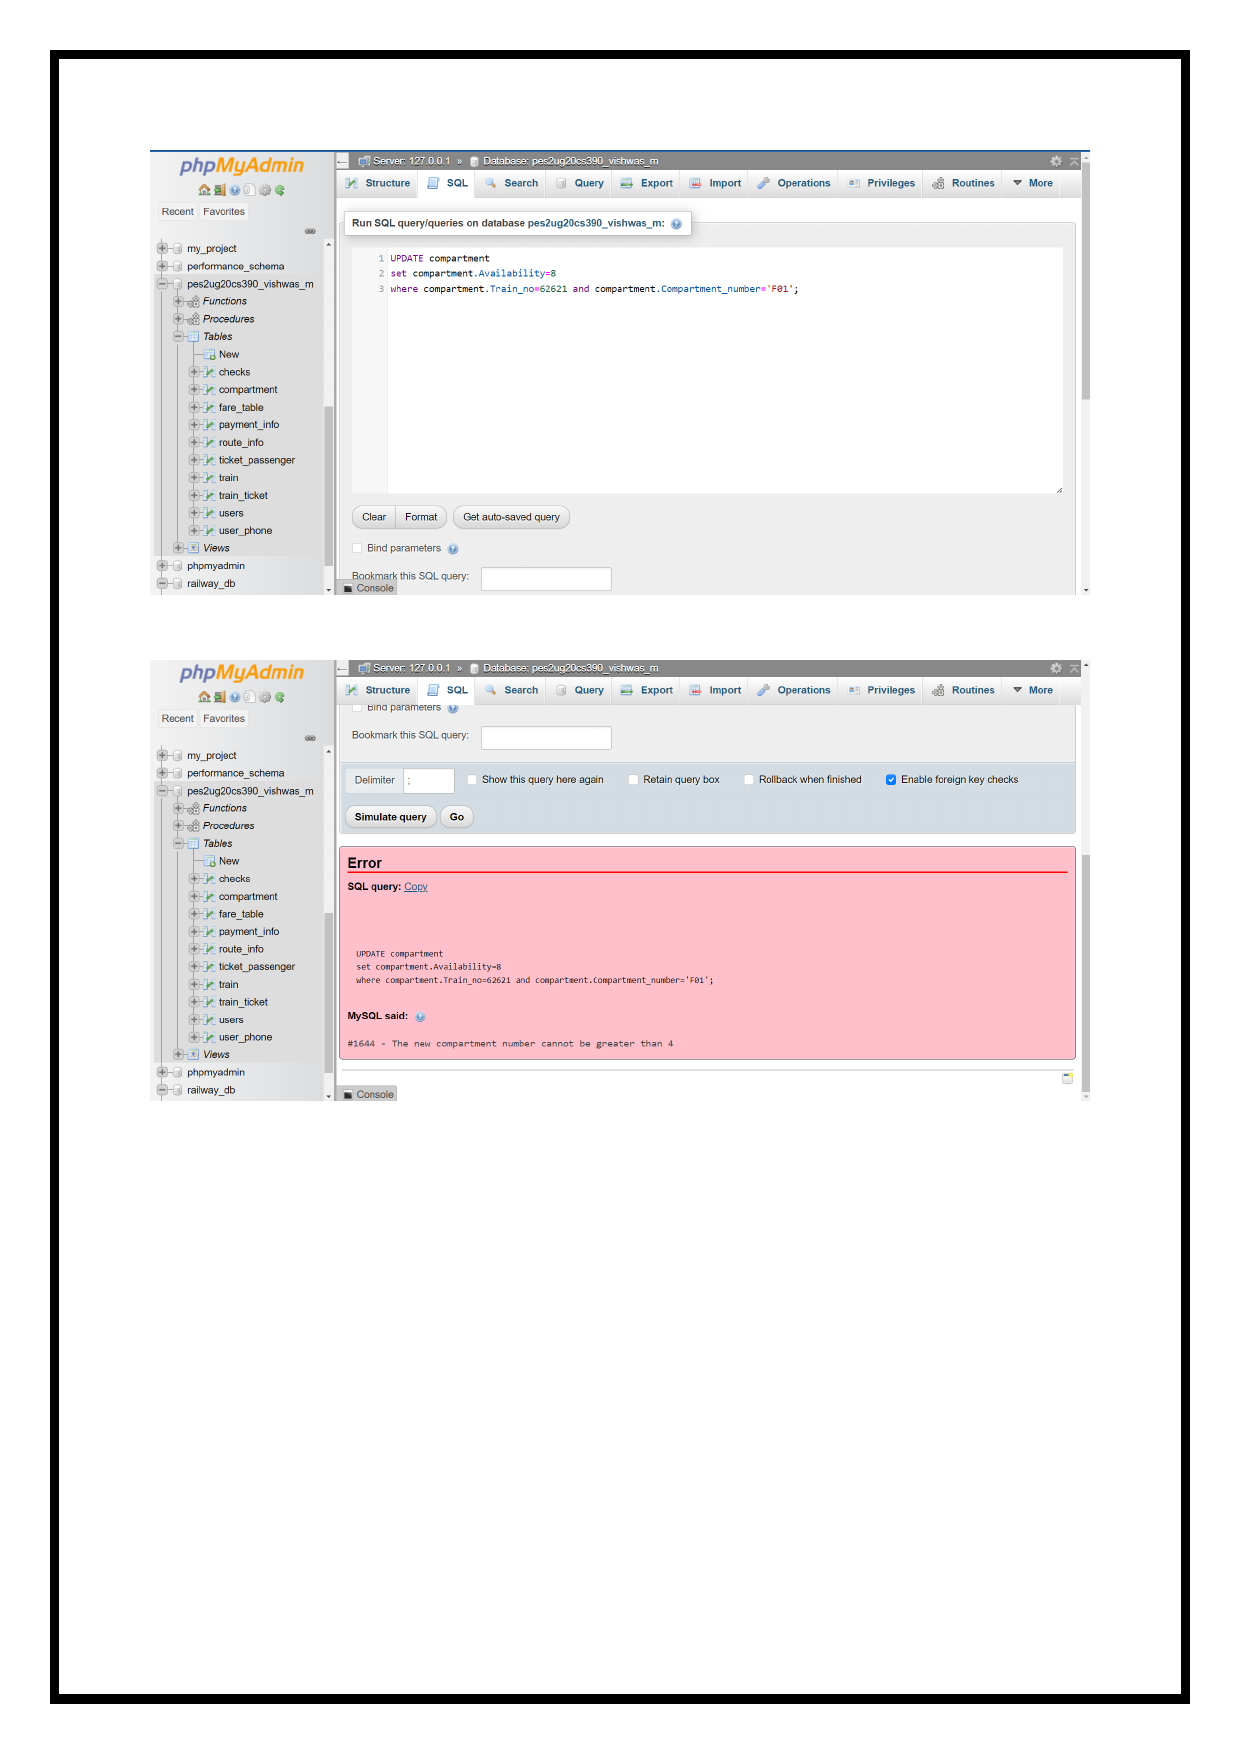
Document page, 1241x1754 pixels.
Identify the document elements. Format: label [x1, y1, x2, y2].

picture [150, 150, 1091, 595]
picture [150, 660, 1091, 1101]
